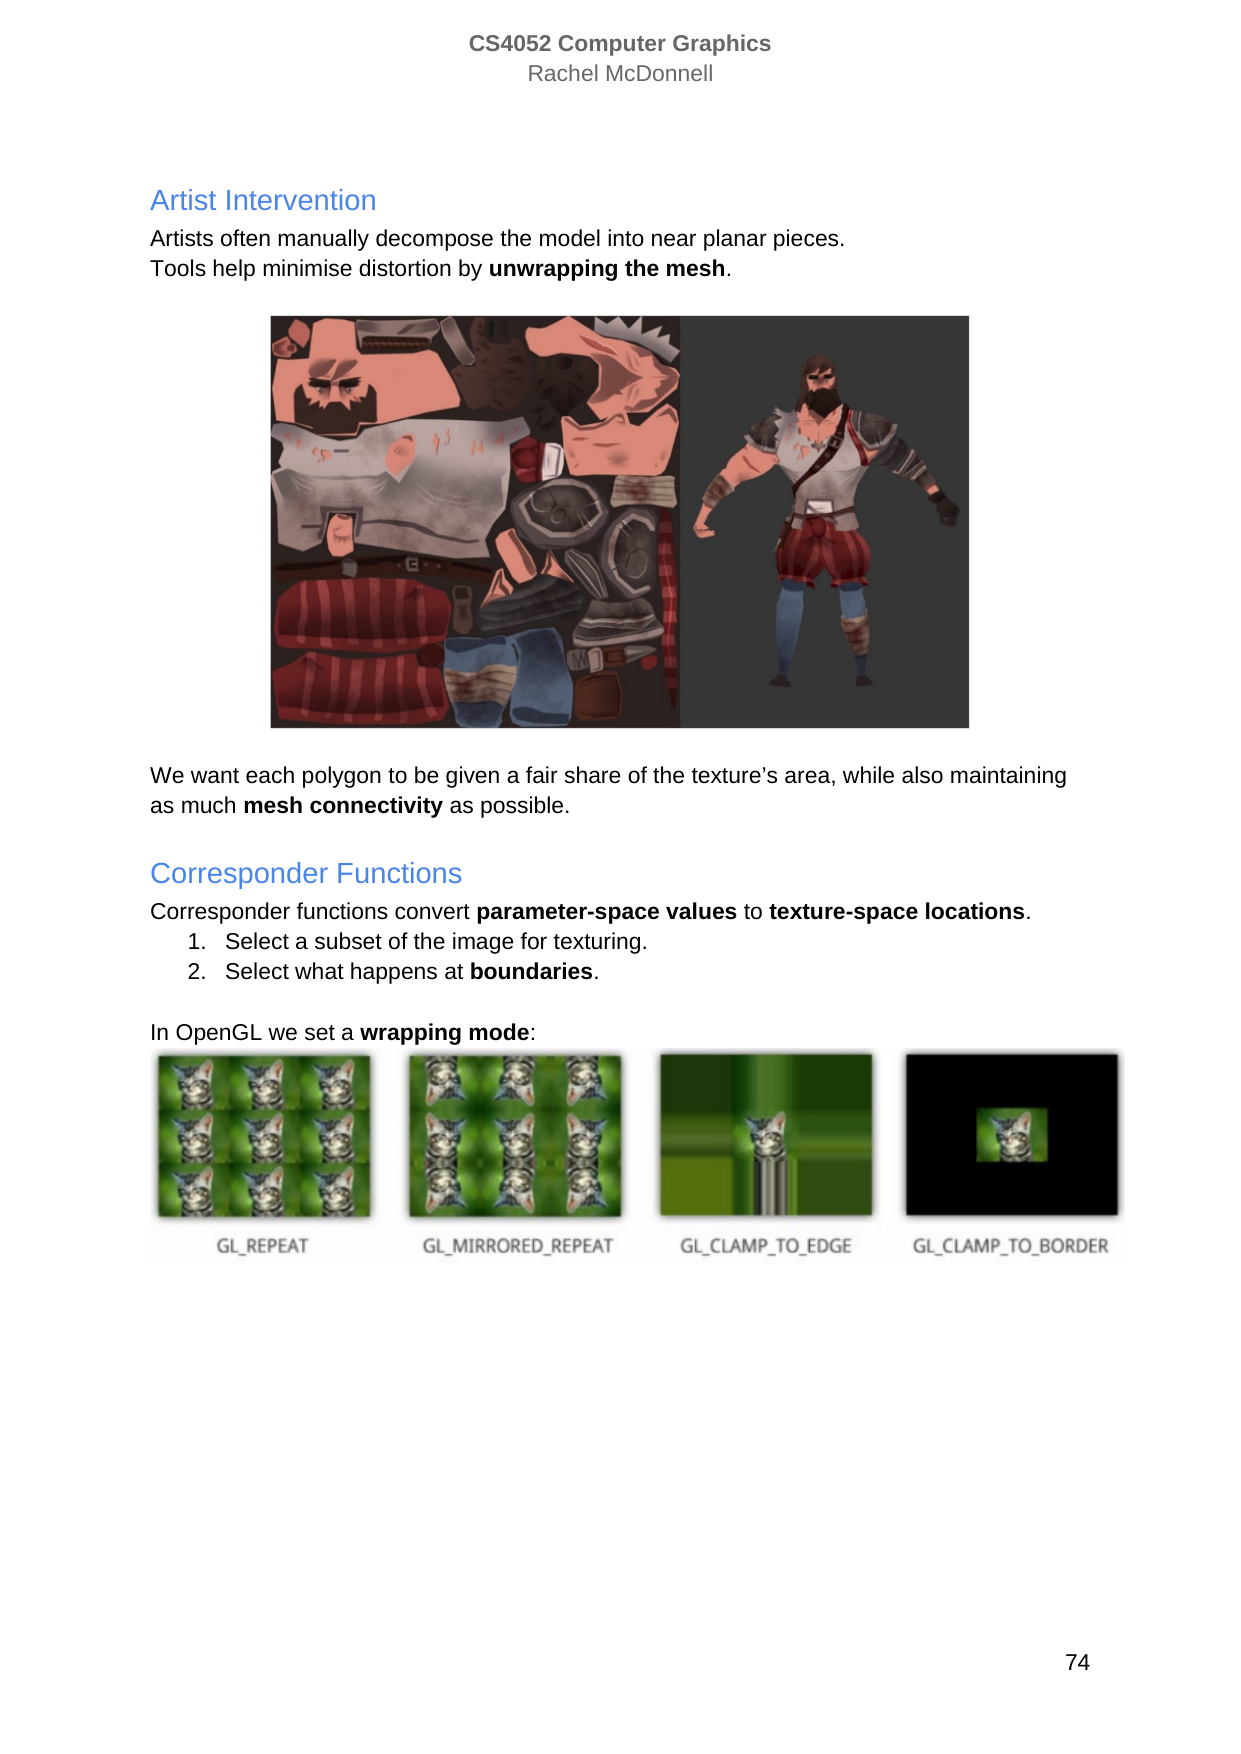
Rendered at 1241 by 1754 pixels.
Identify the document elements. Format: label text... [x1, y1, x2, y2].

text Corresponder functions convert parameter-space values to texture-space locations. [150, 898, 1090, 924]
text In OpenGL we set a wrapping mode: [150, 1019, 1090, 1045]
text We want each polygon to be given a fair share of the texture’s area, while also maintaining as much mesh connectivity as possible. [150, 762, 1090, 819]
picture [150, 1048, 1125, 1264]
subtitle Corresponder Functions [150, 856, 1090, 889]
list Select a subset of the image for texturing. [187, 928, 1090, 954]
subtitle Artist Intervention [150, 183, 1090, 217]
picture [270, 315, 970, 729]
text Artists often manually decompose the model into near planar pieces. [150, 225, 1090, 252]
text Tools help minimise distortion by unwrapping the mesh. [150, 255, 1090, 282]
list Select what happens at boundaries. [187, 958, 1090, 985]
